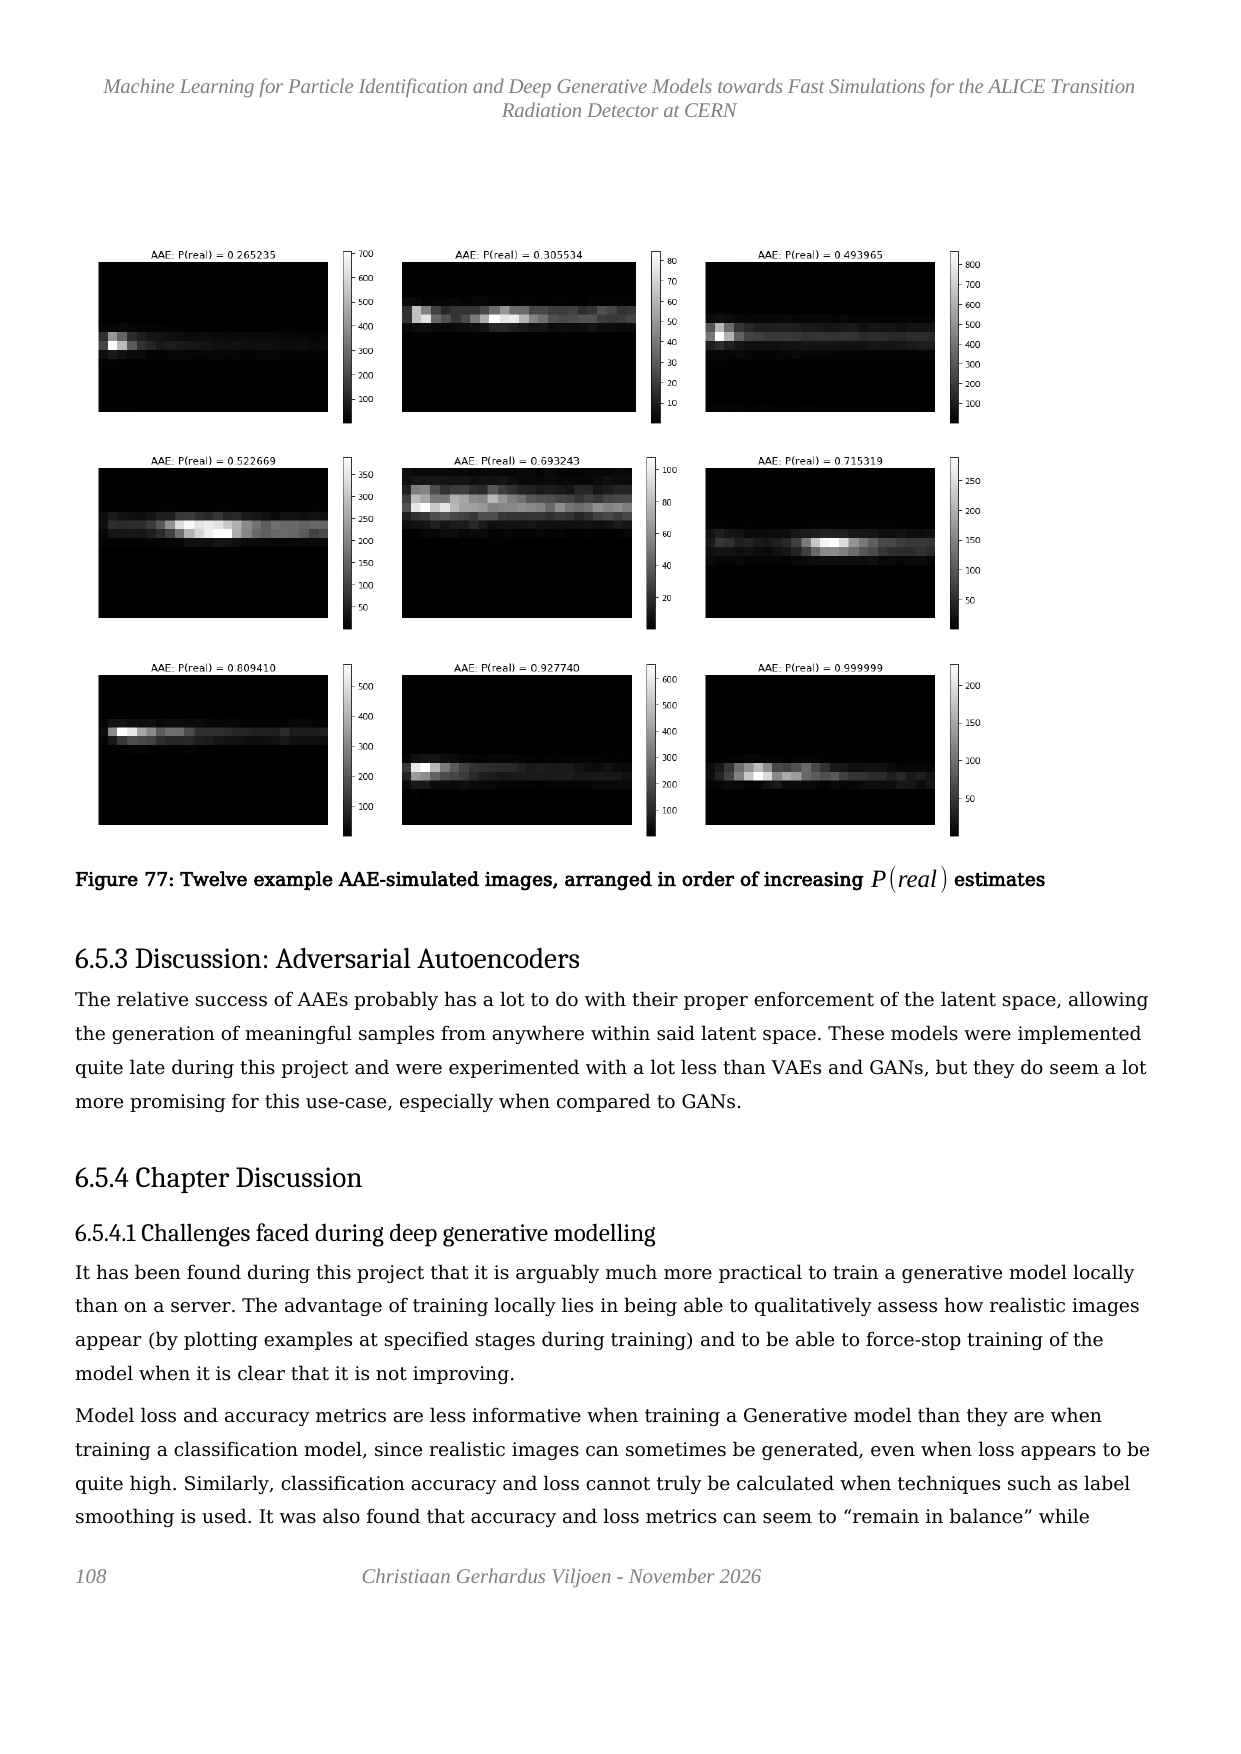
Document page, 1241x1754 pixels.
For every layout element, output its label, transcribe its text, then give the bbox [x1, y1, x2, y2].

subtitle Chapter Discussion [75, 1161, 1165, 1194]
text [75, 1404, 1165, 1528]
text The relative success of AAEs probably has a lot to do with their proper enforcement of the latent space, allowing the generation of meaningful samples from anywhere within said latent space. These models were implemented quite late during this project and were experimented with a lot less than VAEs and GANs, but they do seem a lot more promising for this use-case, especially when compared to GANs. [75, 988, 1165, 1112]
subtitle Discussion: Adversarial Autoencoders [75, 942, 1165, 976]
picture [75, 243, 986, 431]
picture [75, 656, 986, 844]
subtitle Challenges faced during deep generative modelling [75, 1219, 1165, 1248]
text Figure 77: Twelve example AAE-simulated images, arranged in order of increasing estimates [75, 863, 1165, 893]
picture [75, 450, 986, 637]
text It has been found during this project that it is arguably much more practical to train a generative model locally than on a server. The advantage of training locally lies in being able to qualitatively assess how realistic images appear (by plotting examples at specified stages during training) and to be able to force-stop training of the model when it is clear that it is not improving. [75, 1261, 1165, 1384]
